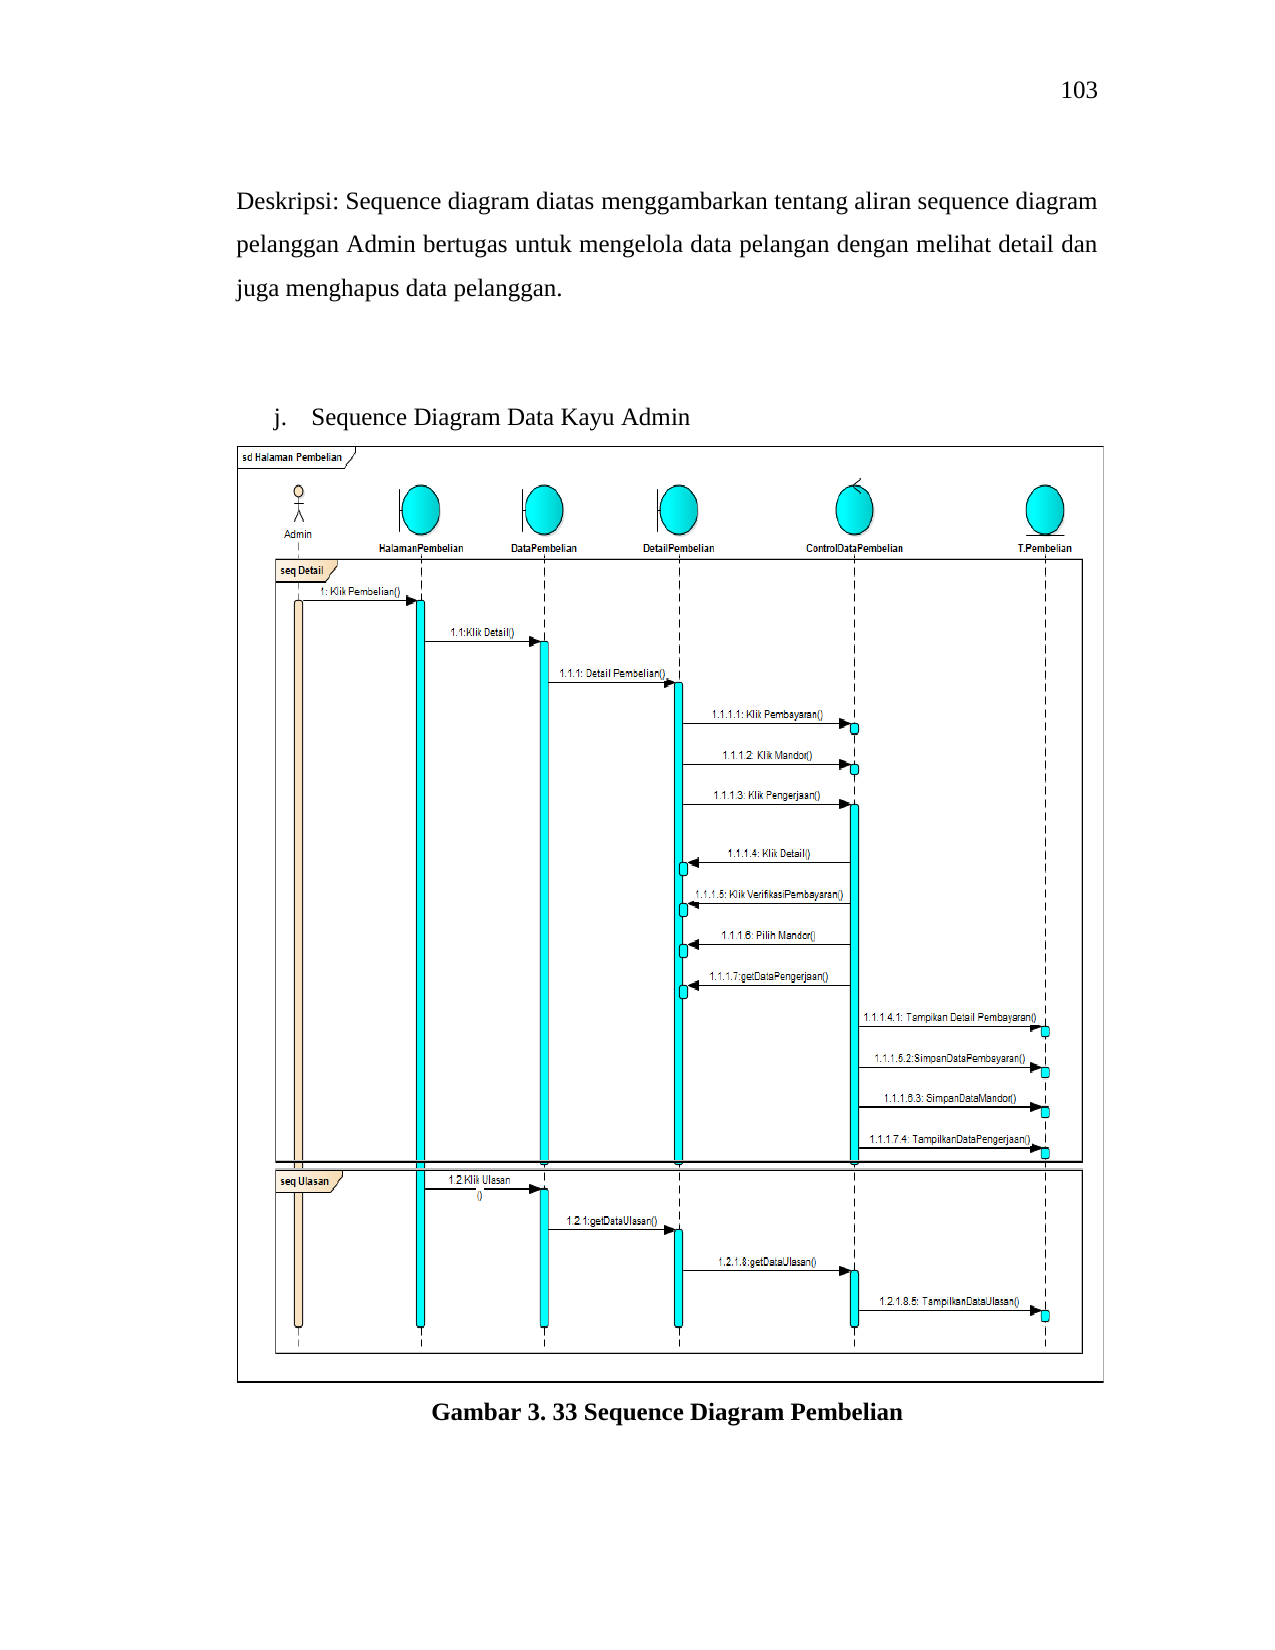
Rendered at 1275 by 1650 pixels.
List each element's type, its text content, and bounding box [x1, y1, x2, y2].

text Gambar 3. 33 Sequence Diagram Pembelian [236, 1397, 1098, 1426]
list Sequence Diagram Data Kayu Admin [274, 402, 1098, 431]
picture [236, 445, 1104, 1383]
text Deskripsi: Sequence diagram diatas menggambarkan tentang aliran sequence diagram pelanggan Admin bertugas untuk mengelola data pelangan dengan melihat detail dan juga menghapus data pelanggan. [236, 186, 1098, 301]
